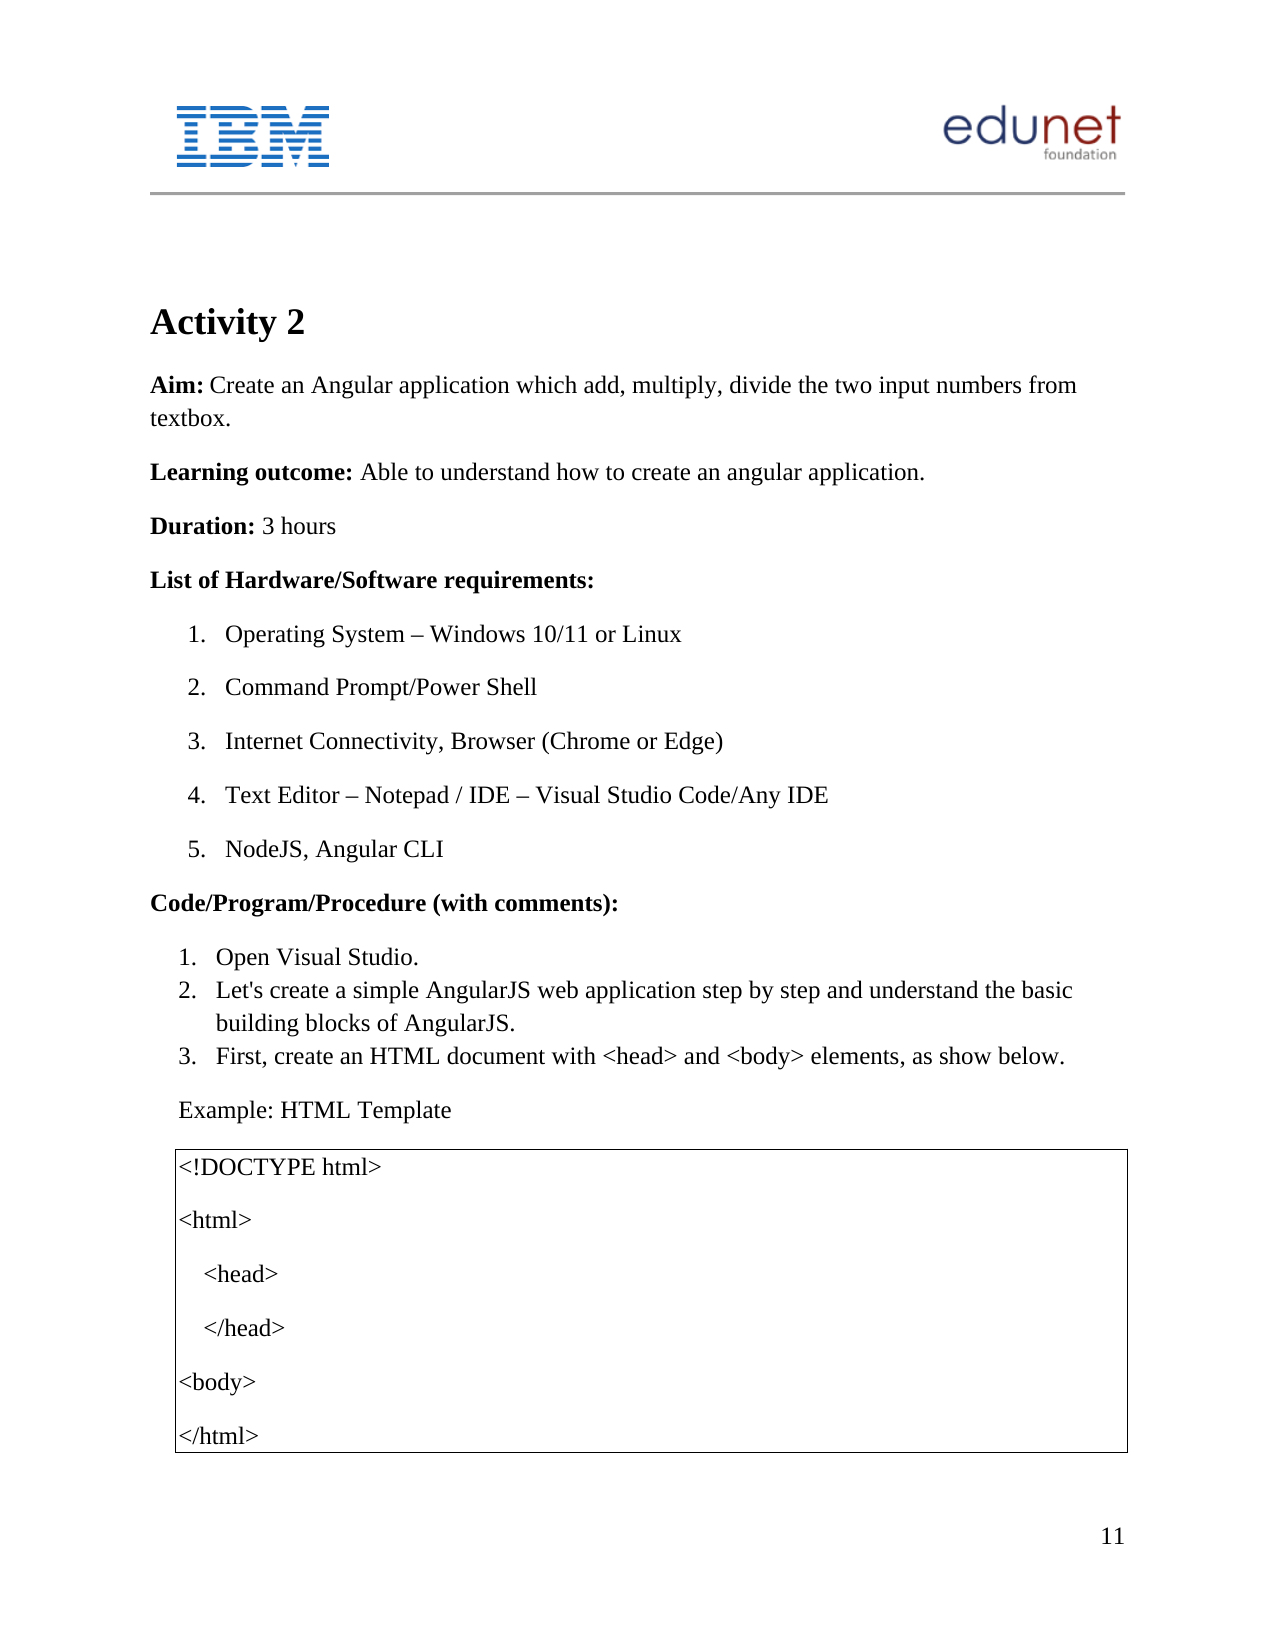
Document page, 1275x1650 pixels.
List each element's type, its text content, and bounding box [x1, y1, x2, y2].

text <!DOCTYPE html> [176, 1150, 1127, 1180]
text Code/Program/Procedure (with comments): [150, 888, 1125, 917]
picture [176, 106, 329, 167]
list Command Prompt/Power Shell [187, 672, 1125, 701]
picture [941, 95, 1125, 167]
list Let's create a simple AngularJS web application step by step and understand the basic building blocks of AngularJS. [178, 975, 1125, 1037]
subtitle Aim: Create an Angular application which add, multiply, divide the two input numbers from textbox. [150, 370, 1125, 432]
text List of Hardware/Software requirements: [150, 565, 1125, 593]
text <html> [176, 1202, 1127, 1234]
text Example: HTML Template [178, 1095, 1125, 1123]
list Internet Connectivity, Browser (Chrome or Edge) [187, 726, 1125, 755]
text </head> [176, 1310, 1127, 1342]
text </html> [176, 1418, 1127, 1452]
text Learning outcome: Able to understand how to create an angular application. [150, 457, 1125, 486]
list Operating System – Windows 10/11 or Linux [187, 619, 1125, 647]
list First, create an HTML document with <head> and <body> elements, as show below. [178, 1041, 1125, 1069]
list NodeJS, Angular CLI [187, 834, 1125, 863]
text Duration: 3 hours [150, 511, 1125, 540]
list Text Editor – Notepad / IDE – Visual Studio Code/Any IDE [187, 780, 1125, 809]
list Open Visual Studio. [178, 942, 1125, 971]
subtitle Activity 2 [150, 300, 1125, 343]
text <head> [176, 1256, 1127, 1288]
text <body> [176, 1364, 1127, 1396]
